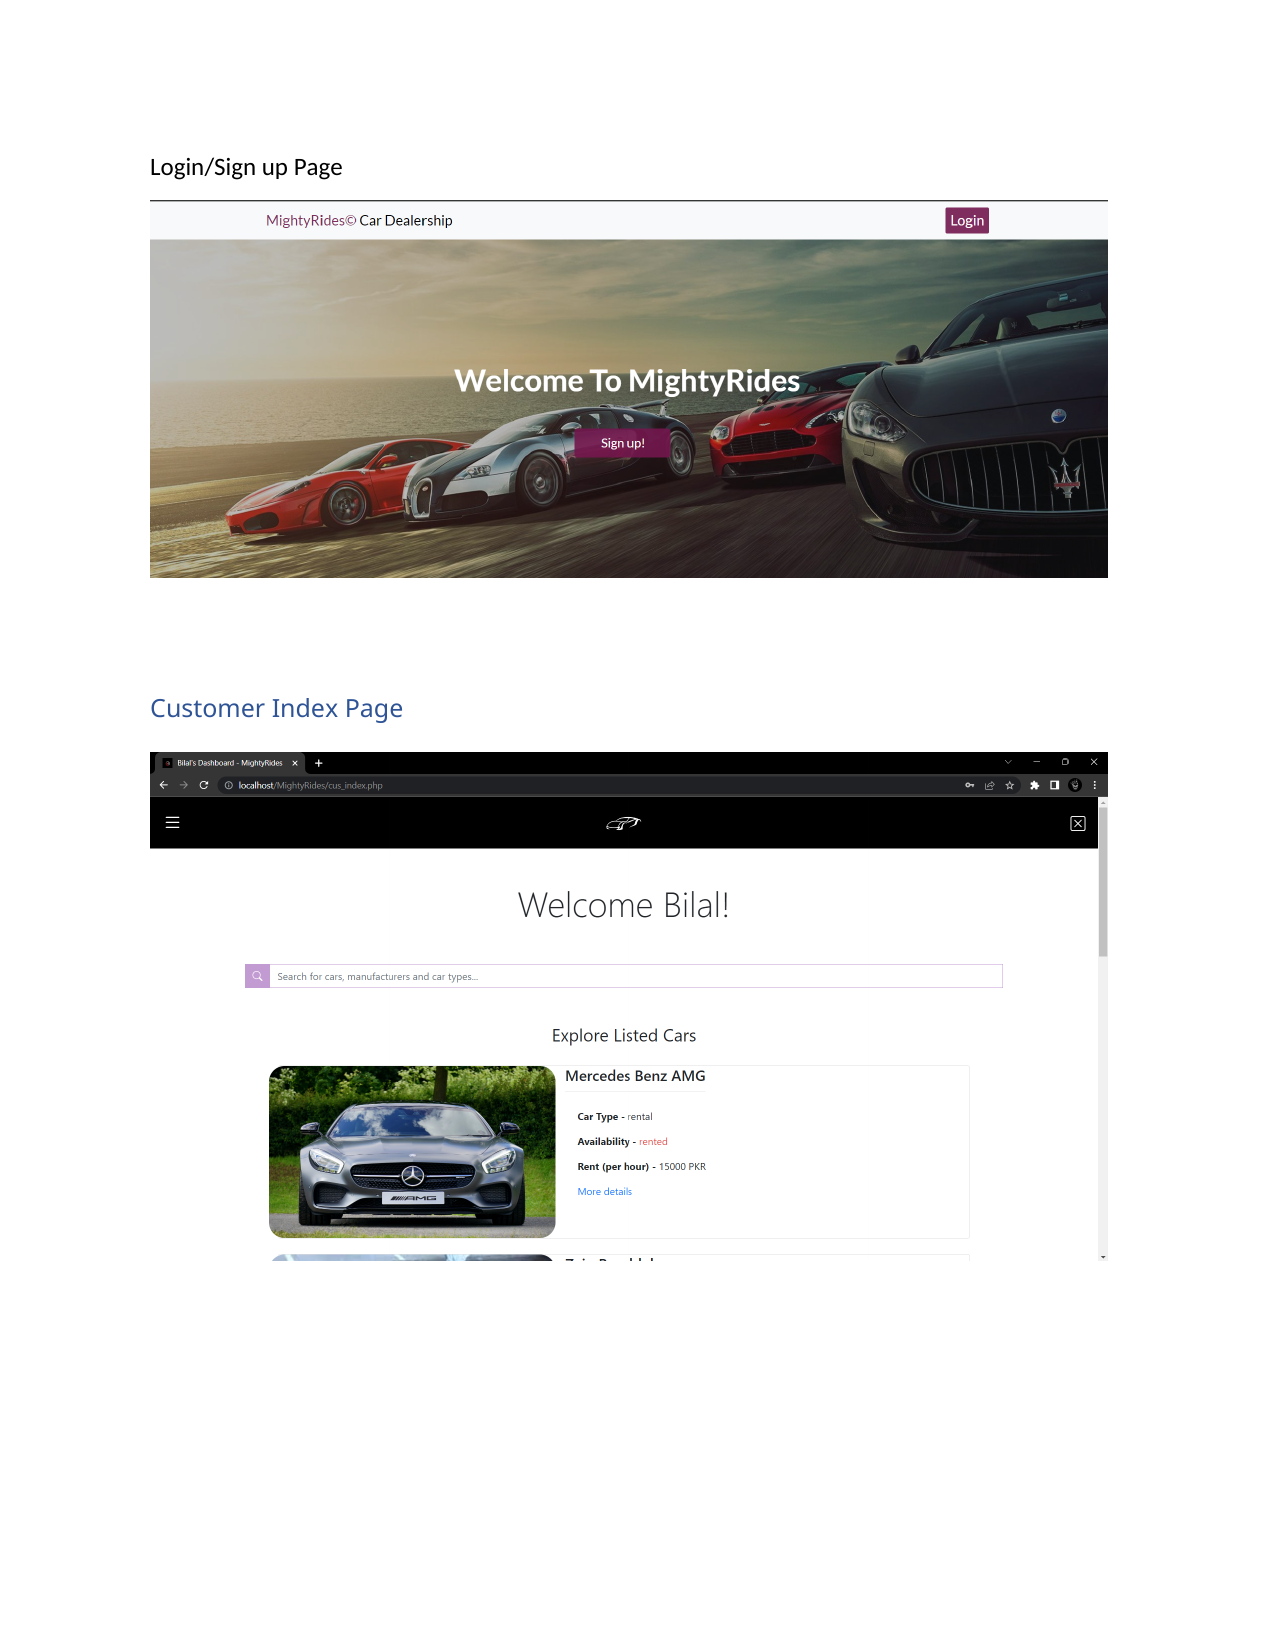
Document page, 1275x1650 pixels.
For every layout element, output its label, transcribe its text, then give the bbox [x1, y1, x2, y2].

text Login/Sign up Page [150, 151, 1108, 181]
subtitle Customer Index Page [150, 690, 1108, 724]
picture [150, 200, 1108, 578]
picture [150, 752, 1108, 1261]
